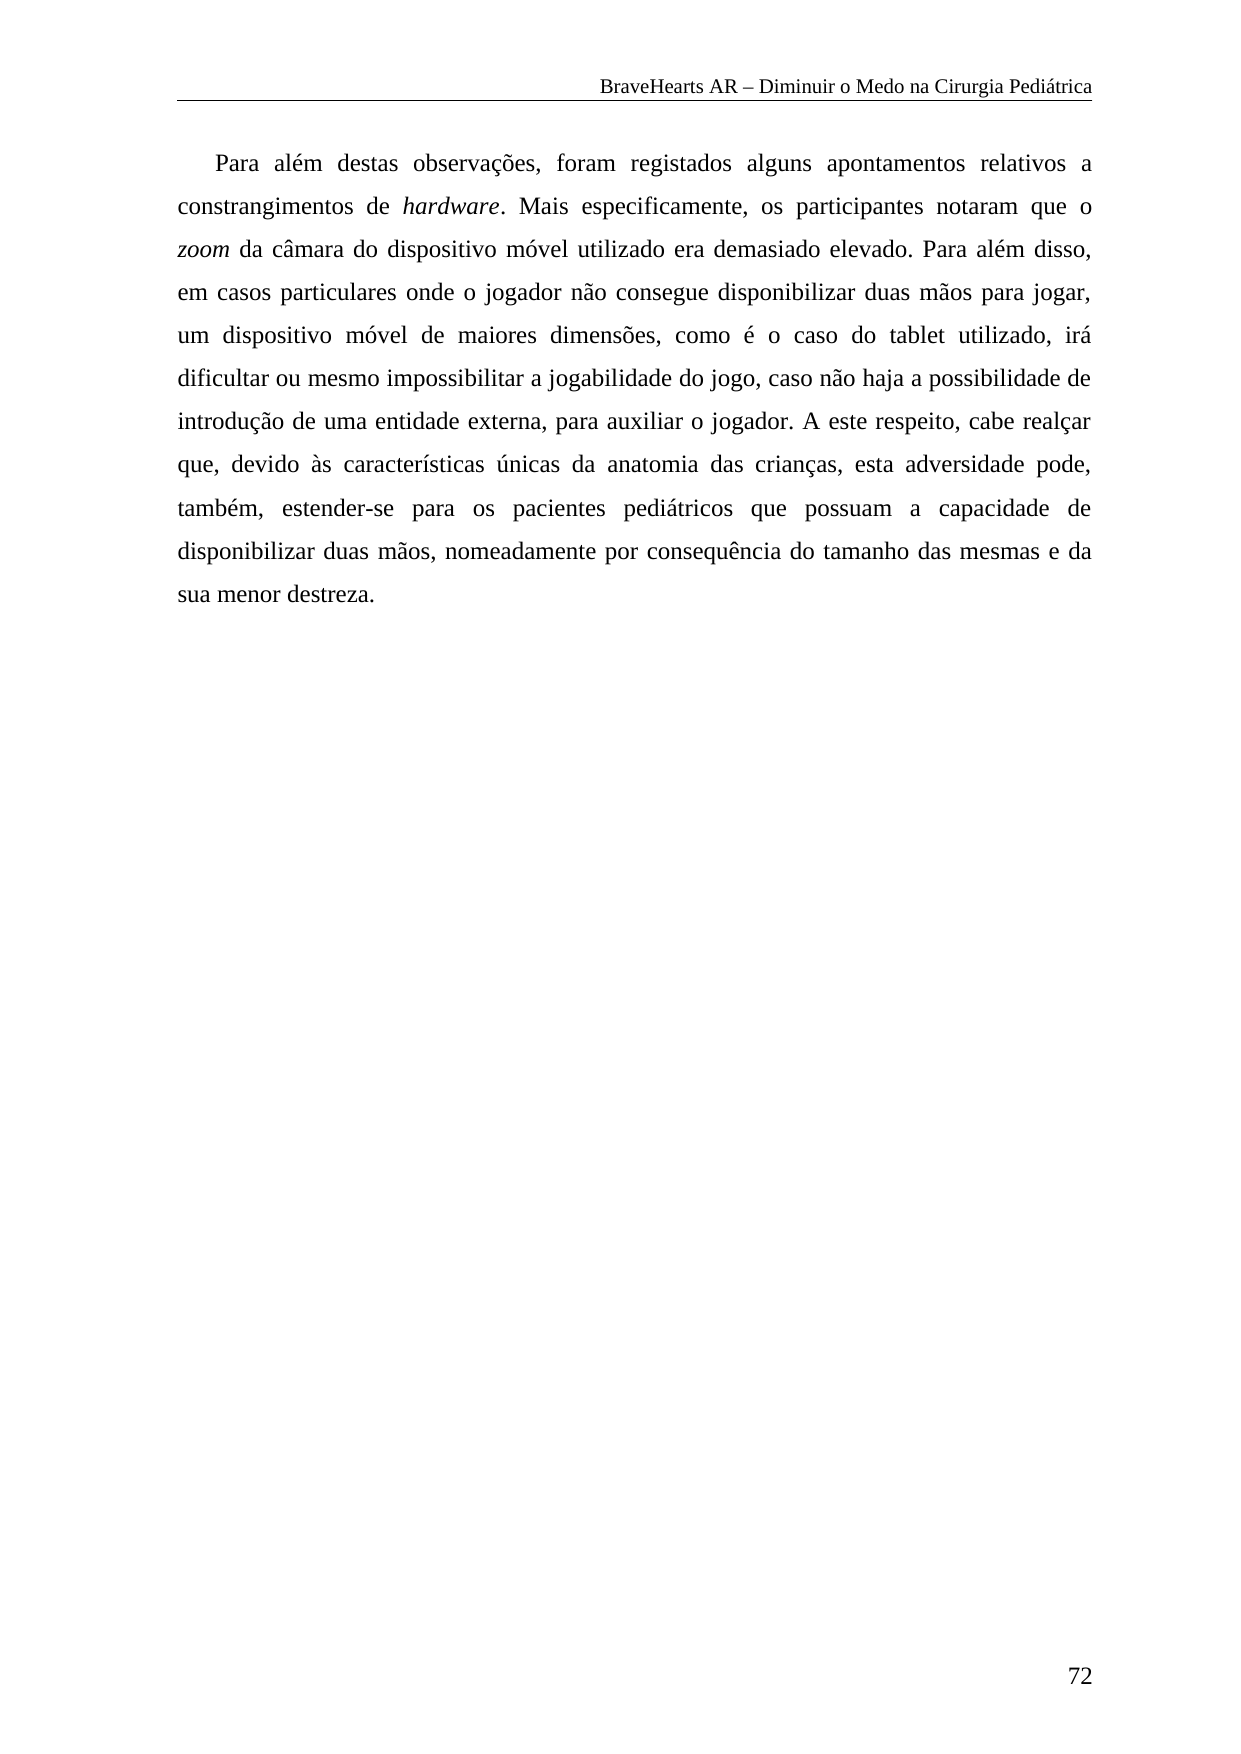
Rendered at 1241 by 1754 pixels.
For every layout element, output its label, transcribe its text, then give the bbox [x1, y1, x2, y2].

text Para além destas observações, foram registados alguns apontamentos relativos a constrangimentos de hardware. Mais especificamente, os participantes notaram que o zoom da câmara do dispositivo móvel utilizado era demasiado elevado. Para além disso, em casos particulares onde o jogador não consegue disponibilizar duas mãos para jogar, um dispositivo móvel de maiores dimensões, como é o caso do tablet utilizado, irá dificultar ou mesmo impossibilitar a jogabilidade do jogo, caso não haja a possibilidade de introdução de uma entidade externa, para auxiliar o jogador. A este respeito, cabe realçar que, devido às características únicas da anatomia das crianças, esta adversidade pode, também, estender-se para os pacientes pediátricos que possuam a capacidade de disponibilizar duas mãos, nomeadamente por consequência do tamanho das mesmas e da sua menor destreza. [177, 148, 1092, 608]
